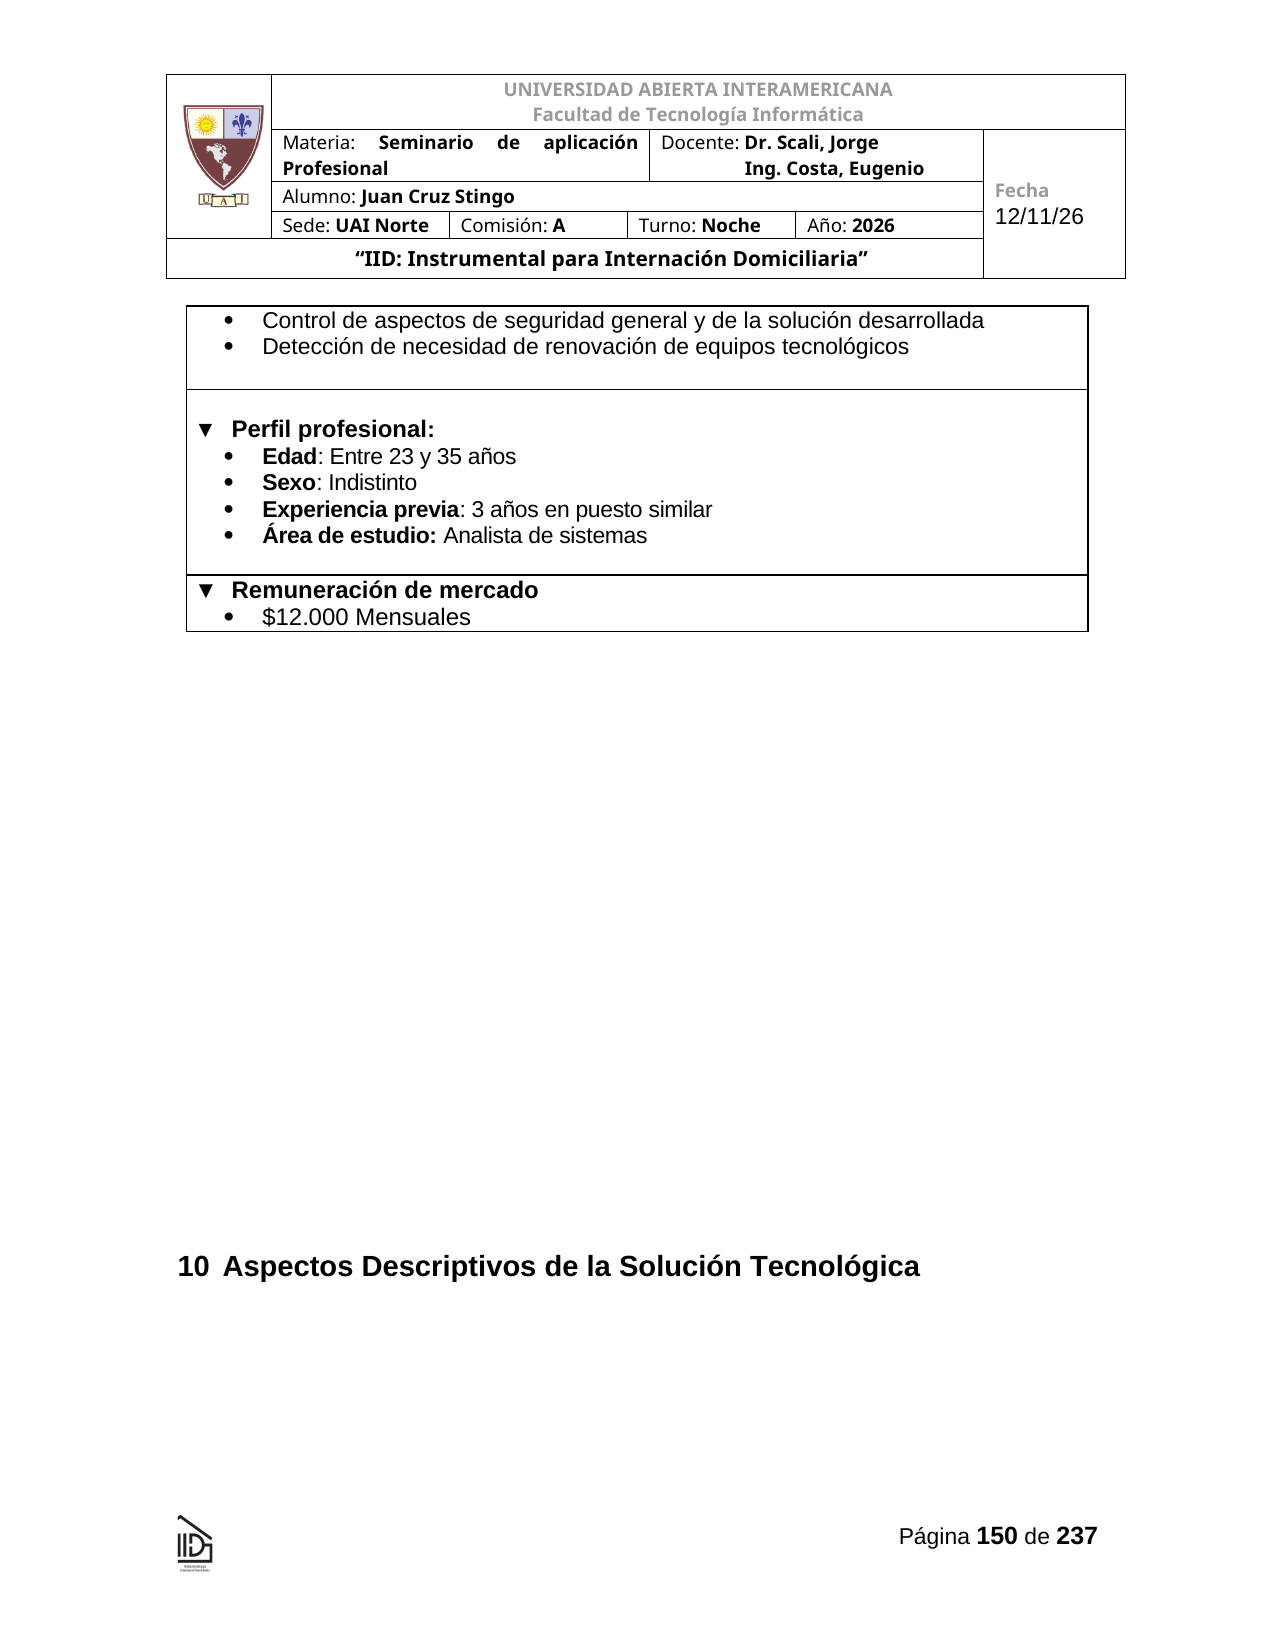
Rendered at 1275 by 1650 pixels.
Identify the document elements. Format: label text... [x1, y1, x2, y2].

picture [167, 97, 271, 211]
picture [272, 97, 283, 129]
picture [165, 1508, 225, 1585]
picture [272, 182, 283, 211]
subtitle Aspectos Descriptivos de la Solución Tecnológica [177, 1249, 1098, 1282]
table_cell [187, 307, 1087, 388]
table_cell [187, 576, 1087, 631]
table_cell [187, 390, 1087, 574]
picture [272, 130, 283, 181]
